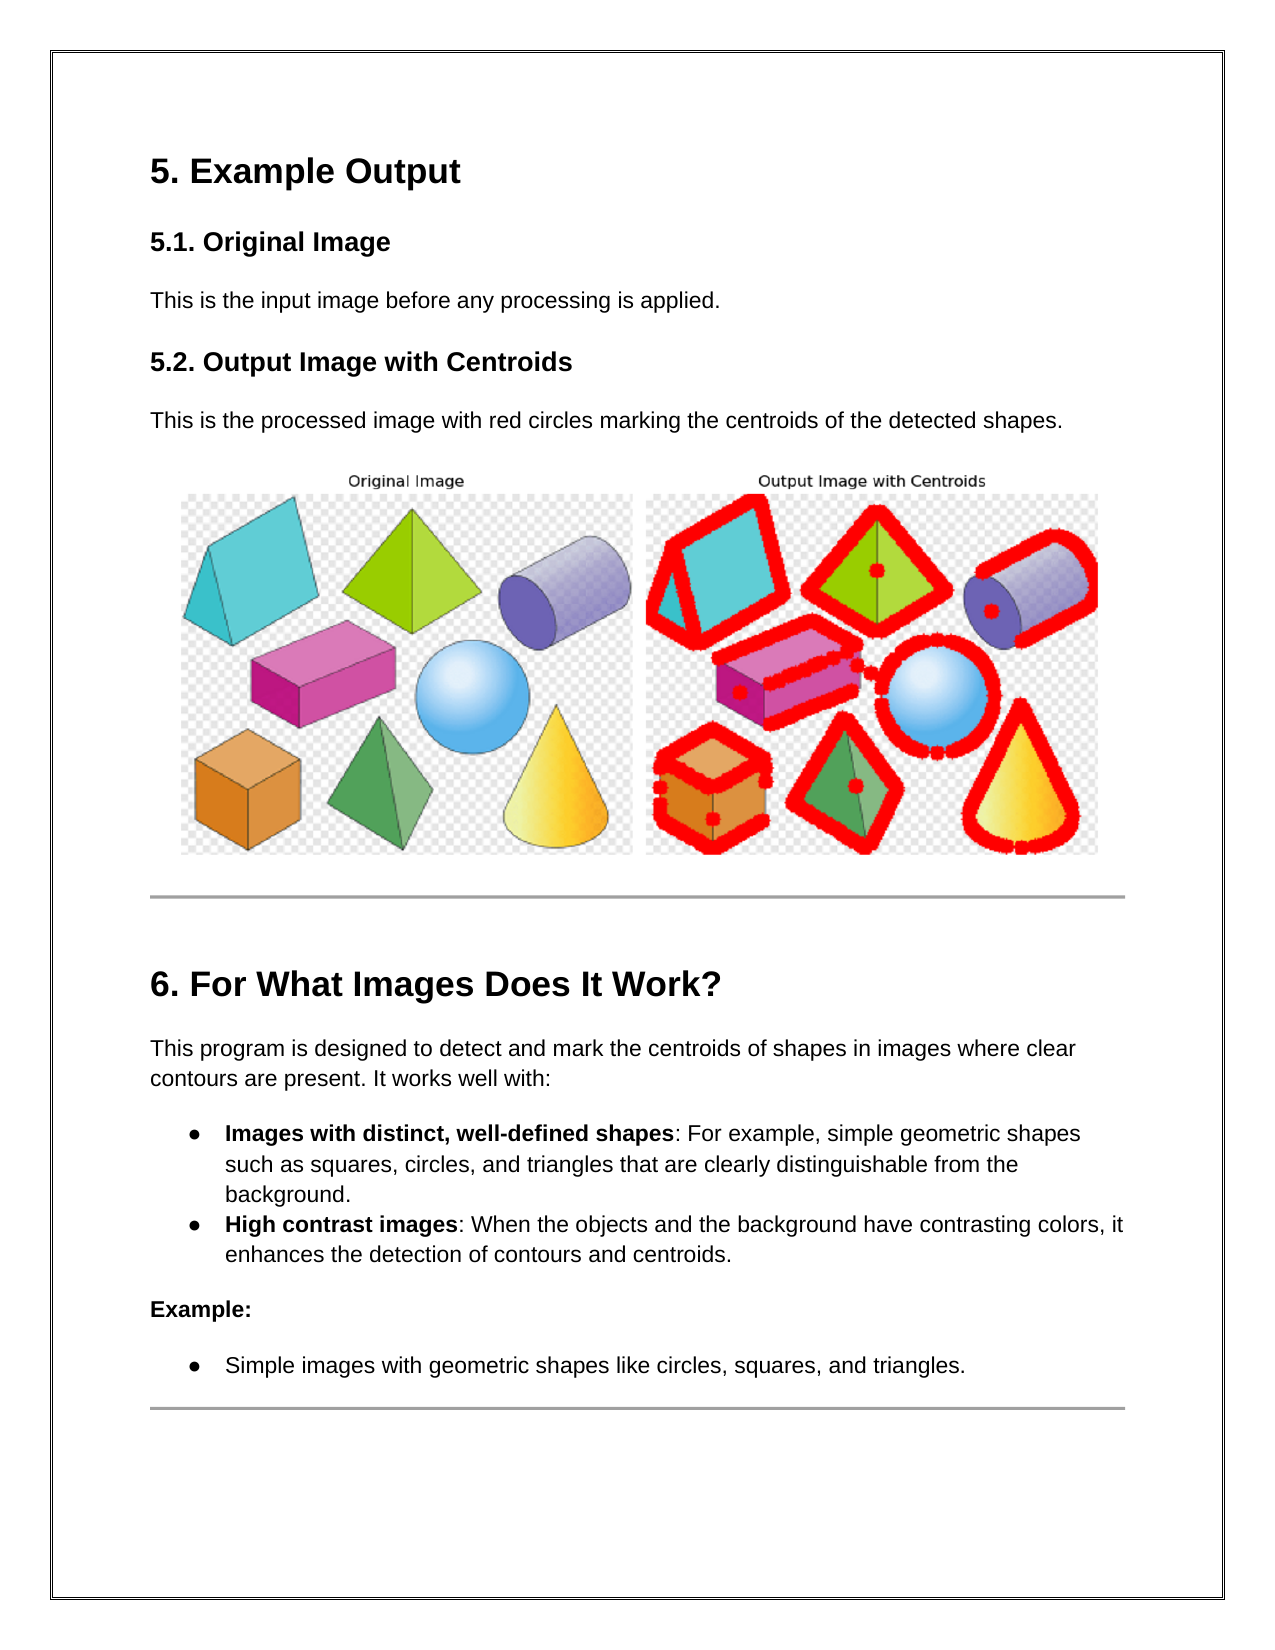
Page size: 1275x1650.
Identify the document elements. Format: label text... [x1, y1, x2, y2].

text This is the input image before any processing is applied. [150, 287, 1125, 313]
subtitle 5.1. Original Image [150, 226, 1125, 257]
text Example: [150, 1296, 1125, 1323]
text This program is designed to detect and mark the centroids of shapes in images where clear contours are present. It works well with: [150, 1035, 1125, 1091]
list High contrast images: When the objects and the background have contrasting colors, it enhances the detection of contours and centroids. [187, 1211, 1125, 1267]
subtitle 6. For What Images Does It Work? [150, 963, 1125, 1004]
subtitle 5.2. Output Image with Centroids [150, 346, 1125, 377]
text This is the processed image with red circles marking the centroids of the detected shapes. [150, 407, 1125, 433]
list Images with distinct, well-defined shapes: For example, simple geometric shapes such as squares, circles, and triangles that are clearly distinguishable from the background. [187, 1120, 1125, 1207]
list Simple images with geometric shapes like circles, squares, and triangles. [187, 1352, 1125, 1378]
subtitle 5. Example Output [150, 150, 1125, 191]
picture [150, 462, 1125, 867]
